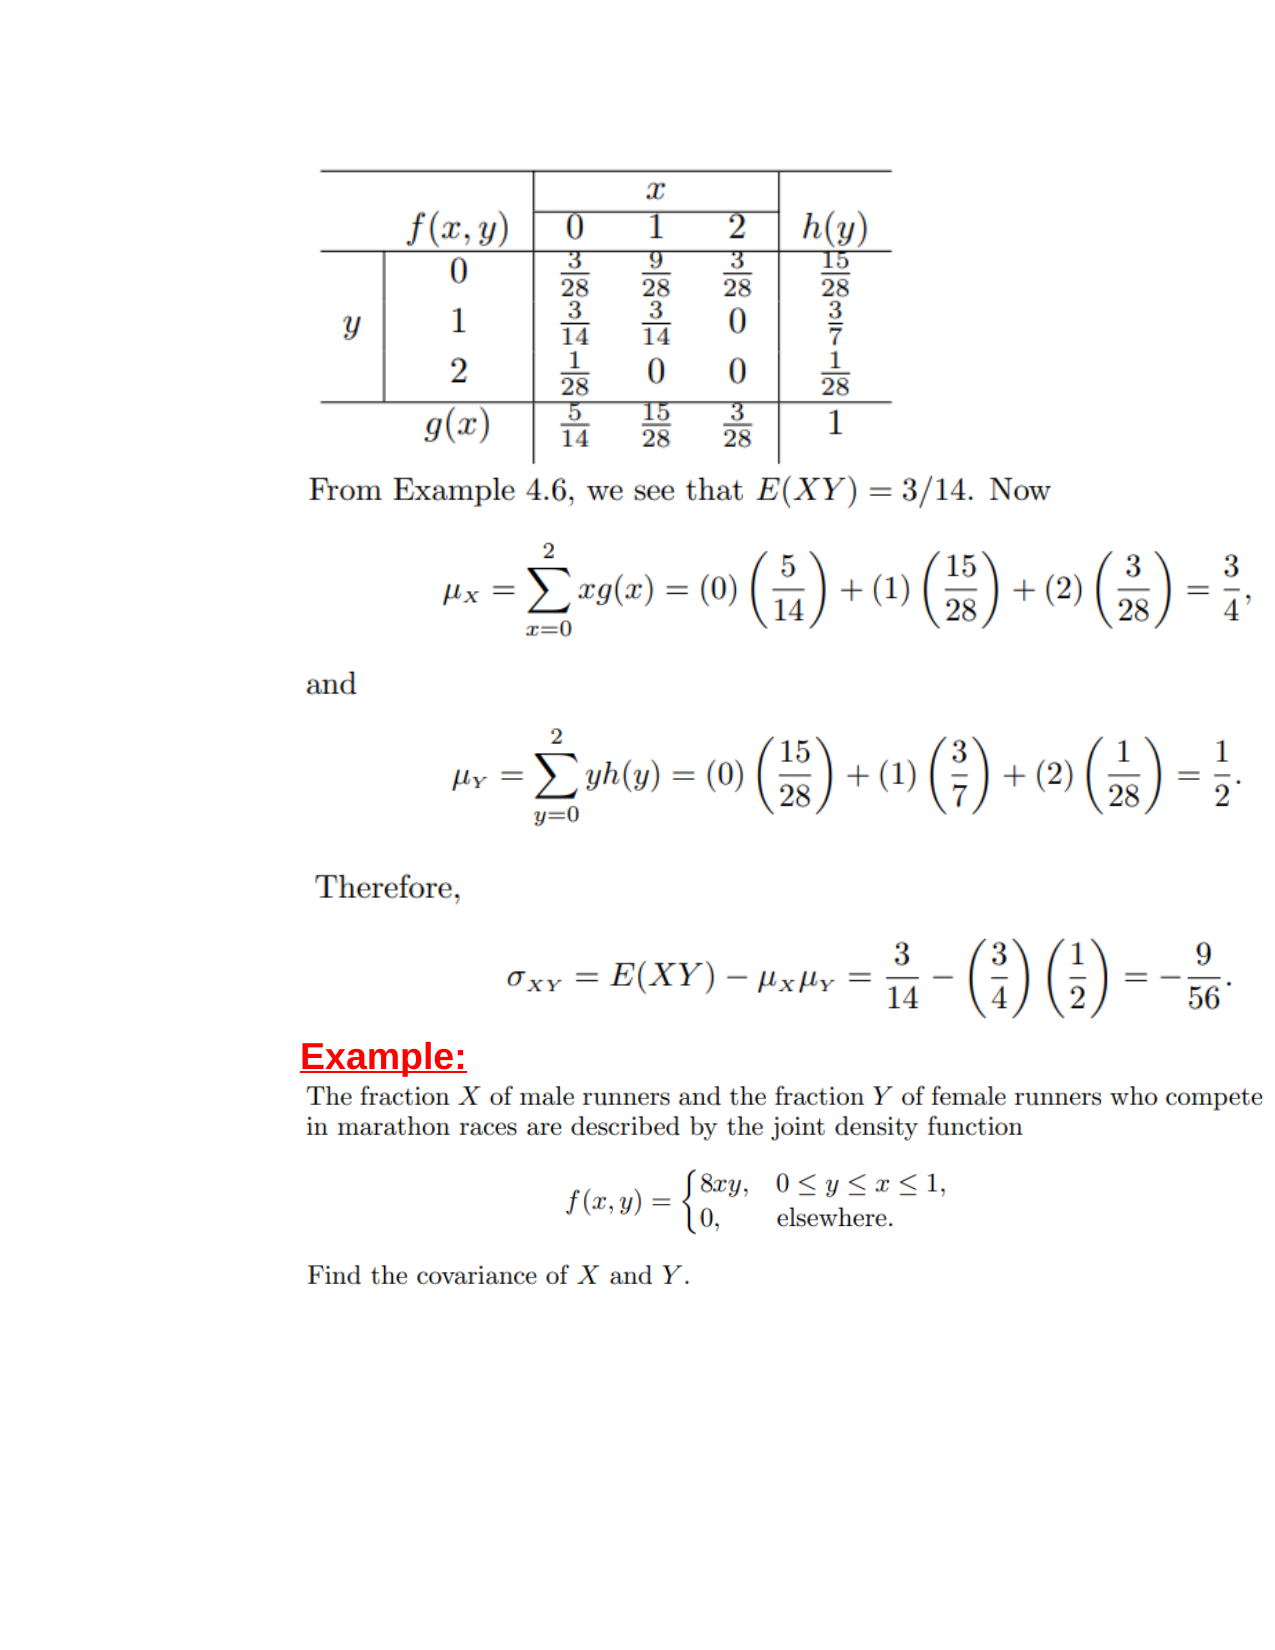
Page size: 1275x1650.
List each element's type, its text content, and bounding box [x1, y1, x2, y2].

picture [300, 150, 1275, 1034]
picture [300, 1077, 1275, 1292]
text Example: [225, 1034, 1125, 1077]
